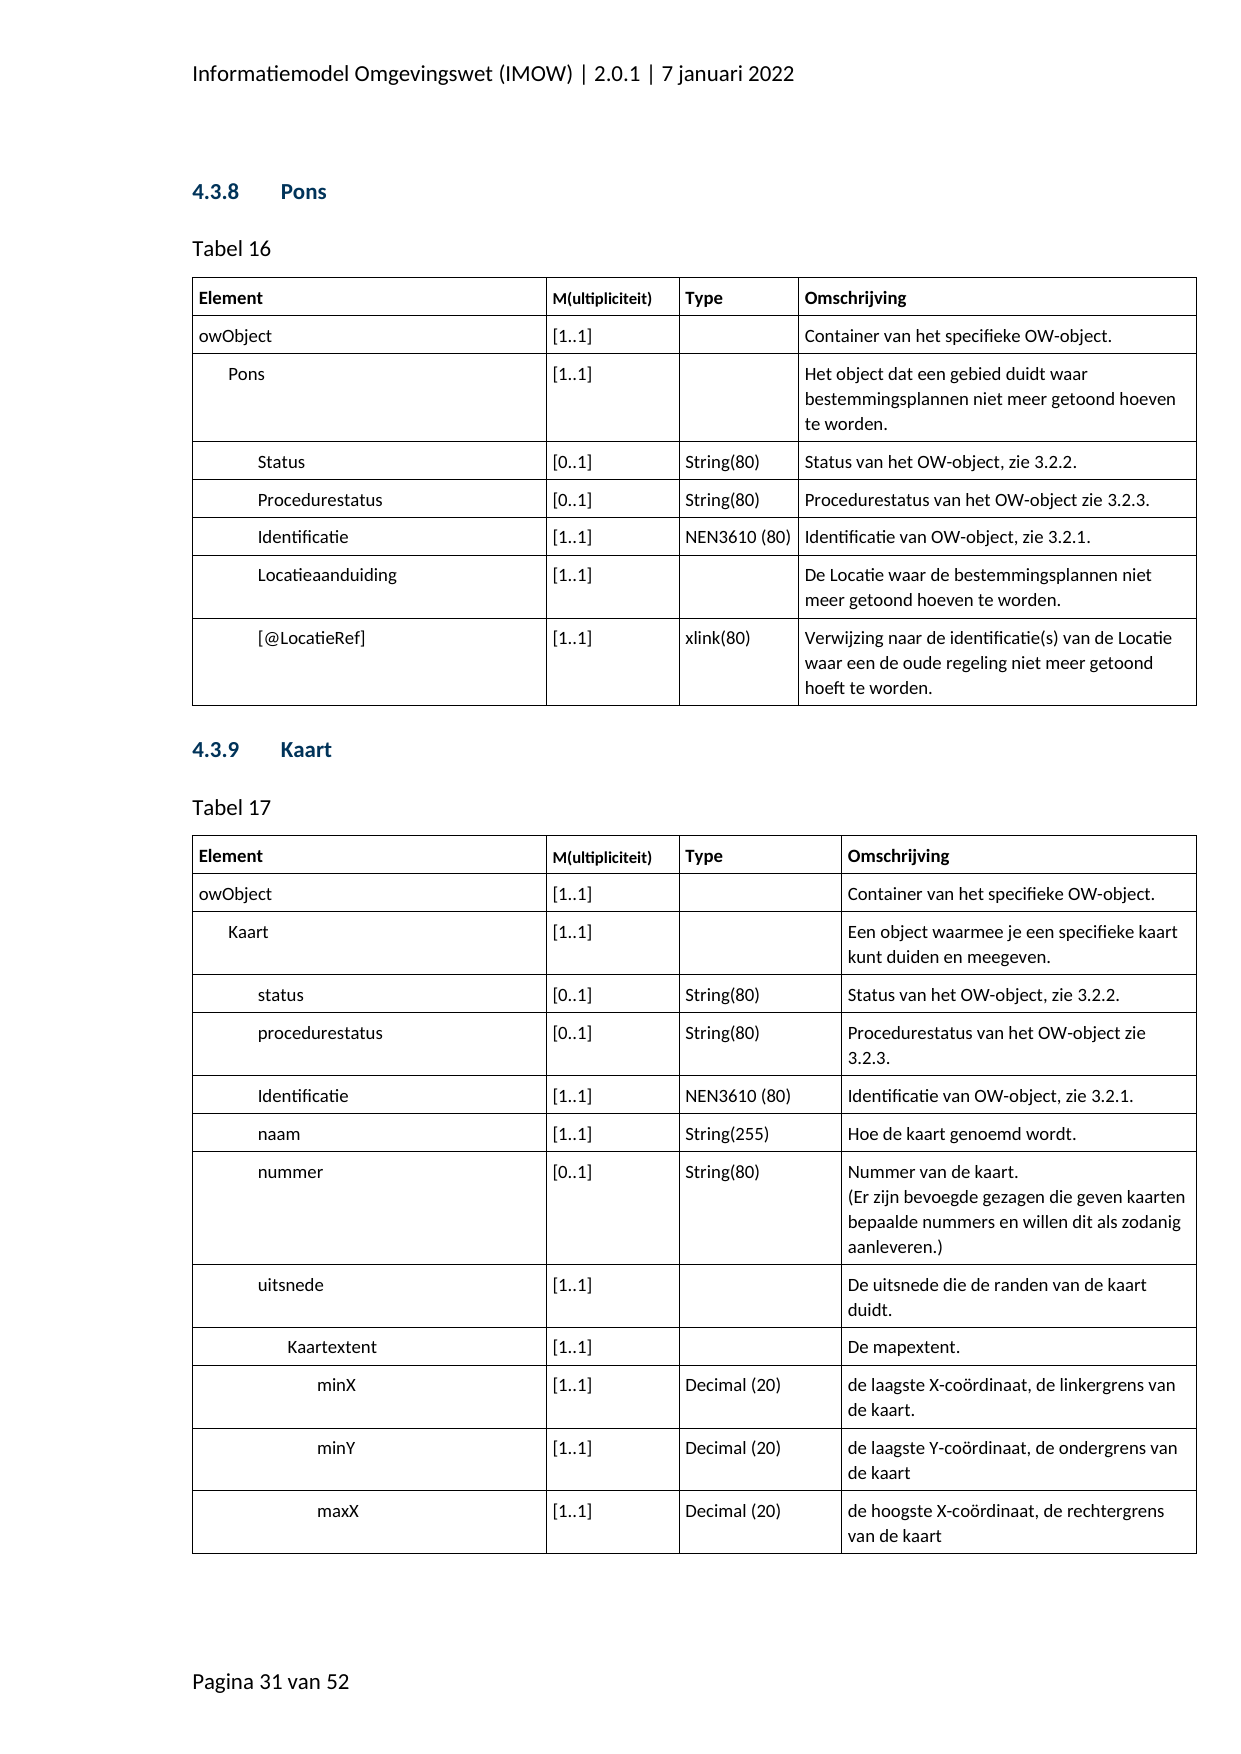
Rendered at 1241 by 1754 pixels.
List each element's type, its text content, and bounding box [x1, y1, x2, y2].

table_cell de laagste X-coördinaat, de linkergrens van de kaart. [842, 1366, 1196, 1427]
table_cell De mapextent. [842, 1328, 1196, 1364]
table_cell [0..1] [547, 1013, 679, 1075]
table_cell [680, 354, 798, 441]
table_cell [1..1] [547, 1491, 679, 1553]
table_cell [680, 912, 841, 974]
table_cell minY [193, 1429, 546, 1490]
table_cell Het object dat een gebied duidt waar bestemmingsplannen niet meer getoond hoeven te worden. [799, 354, 1196, 441]
table_cell Identificatie [193, 1076, 546, 1113]
table_cell Identificatie van OW-object, zie 3.2.1. [799, 518, 1196, 554]
table_cell Identificatie [193, 518, 546, 554]
table_cell owObject [193, 874, 546, 911]
table_cell NEN3610 (80) [680, 518, 798, 554]
table_header Omschrijving [842, 836, 1196, 873]
table_cell minX [193, 1366, 546, 1427]
table_cell procedurestatus [193, 1013, 546, 1075]
table_cell [1..1] [547, 518, 679, 554]
table_header Type [680, 278, 798, 315]
table_cell NEN3610 (80) [680, 1076, 841, 1113]
table_cell Procedurestatus van het OW-object zie 3.2.3. [842, 1013, 1196, 1075]
table_cell [1..1] [547, 354, 679, 441]
table_cell [680, 316, 798, 353]
table_cell [1..1] [547, 874, 679, 911]
table_cell Kaart [193, 912, 546, 974]
table_cell nummer [193, 1152, 546, 1264]
table_cell owObject [193, 316, 546, 353]
table_cell String(80) [680, 480, 798, 517]
table_cell xlink(80) [680, 619, 798, 705]
table_cell de laagste Y-coördinaat, de ondergrens van de kaart [842, 1429, 1196, 1490]
subtitle Pons [192, 177, 1092, 205]
table_cell [1..1] [547, 316, 679, 353]
table_cell String(80) [680, 442, 798, 479]
table_cell [680, 874, 841, 911]
table_cell de hoogste X-coördinaat, de rechtergrens van de kaart [842, 1491, 1196, 1553]
table_header Element [193, 836, 546, 873]
table_cell [1..1] [547, 1265, 679, 1327]
table_cell Kaartextent [193, 1328, 546, 1364]
table_cell De uitsnede die de randen van de kaart duidt. [842, 1265, 1196, 1327]
table_cell Decimal (20) [680, 1491, 841, 1553]
table_cell Status [193, 442, 546, 479]
table_cell [680, 556, 798, 617]
table_cell Een object waarmee je een specifieke kaart kunt duiden en meegeven. [842, 912, 1196, 974]
table_cell status [193, 975, 546, 1012]
table_cell String(80) [680, 975, 841, 1012]
table_cell Pons [193, 354, 546, 441]
table_cell Container van het specifieke OW-object. [842, 874, 1196, 911]
table_header Element [193, 278, 546, 315]
table_cell Container van het specifieke OW-object. [799, 316, 1196, 353]
table_cell [680, 1265, 841, 1327]
table_cell Procedurestatus van het OW-object zie 3.2.3. [799, 480, 1196, 517]
table_cell Decimal (20) [680, 1366, 841, 1427]
table_cell String(80) [680, 1152, 841, 1264]
table_cell Identificatie van OW-object, zie 3.2.1. [842, 1076, 1196, 1113]
table_cell De Locatie waar de bestemmingsplannen niet meer getoond hoeven te worden. [799, 556, 1196, 617]
table_cell naam [193, 1114, 546, 1151]
table_cell Status van het OW-object, zie 3.2.2. [799, 442, 1196, 479]
table_cell String(255) [680, 1114, 841, 1151]
table_cell uitsnede [193, 1265, 546, 1327]
table_header M(ultipliciteit) [547, 278, 679, 315]
table_cell Verwijzing naar de identificatie(s) van de Locatie waar een de oude regeling niet meer getoond hoeft te worden. [799, 619, 1196, 705]
table_cell [1..1] [547, 912, 679, 974]
table_cell [0..1] [547, 1152, 679, 1264]
table_cell Procedurestatus [193, 480, 546, 517]
table_cell [@LocatieRef] [193, 619, 546, 705]
table_cell Decimal (20) [680, 1429, 841, 1490]
table_cell [0..1] [547, 442, 679, 479]
table_cell Hoe de kaart genoemd wordt. [842, 1114, 1196, 1151]
table_cell Nummer van de kaart. (Er zijn bevoegde gezagen die geven kaarten bepaalde nummers en willen dit als zodanig aanleveren.) [842, 1152, 1196, 1264]
table_cell Locatieaanduiding [193, 556, 546, 617]
table_header Type [680, 836, 841, 873]
table_cell [0..1] [547, 975, 679, 1012]
subtitle Kaart [192, 736, 1092, 763]
table_header Omschrijving [799, 278, 1196, 315]
table_cell [0..1] [547, 480, 679, 517]
table_cell String(80) [680, 1013, 841, 1075]
table_cell [1..1] [547, 1366, 679, 1427]
table_cell Status van het OW-object, zie 3.2.2. [842, 975, 1196, 1012]
table_cell [680, 1328, 841, 1364]
table_cell [1..1] [547, 1328, 679, 1364]
table_cell [1..1] [547, 1076, 679, 1113]
table_cell [1..1] [547, 619, 679, 705]
table_cell [1..1] [547, 556, 679, 617]
table_header M(ultipliciteit) [547, 836, 679, 873]
table_cell [1..1] [547, 1429, 679, 1490]
table_cell [1..1] [547, 1114, 679, 1151]
table_cell maxX [193, 1491, 546, 1553]
